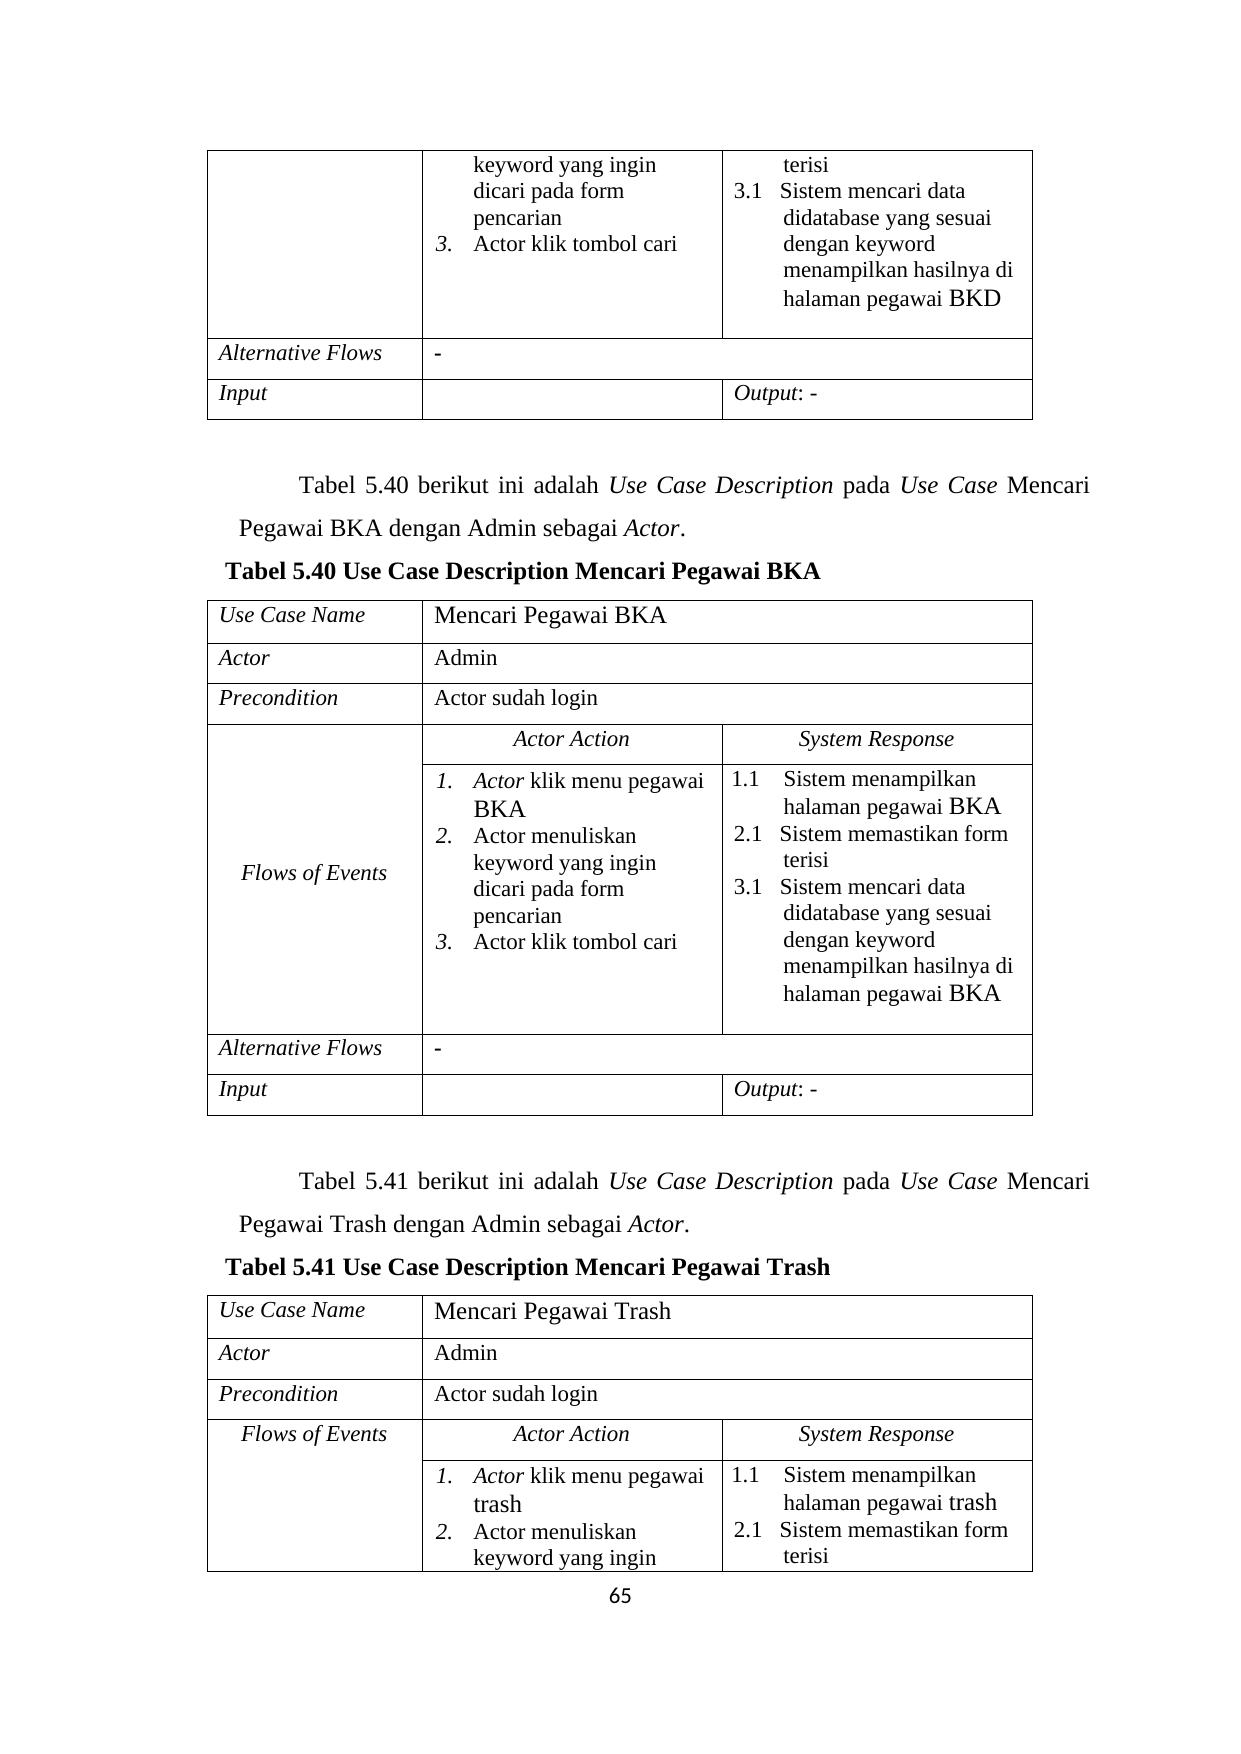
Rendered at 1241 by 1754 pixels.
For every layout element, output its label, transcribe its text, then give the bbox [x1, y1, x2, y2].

table_cell Input [208, 1075, 422, 1114]
table_cell Precondition [208, 1380, 422, 1419]
text Tabel 5.40 berikut ini adalah Use Case Description pada Use Case Mencari Pegawai BKA dengan Admin sebagai Actor. [239, 470, 1090, 542]
table_cell [423, 380, 722, 419]
table_cell Precondition [208, 684, 422, 723]
table_header Use Case Name [208, 601, 422, 642]
table_cell Output: - [723, 1075, 1032, 1114]
text Tabel 5.41 berikut ini adalah Use Case Description pada Use Case Mencari Pegawai Trash dengan Admin sebagai Actor. [239, 1166, 1090, 1238]
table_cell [723, 1461, 1032, 1571]
table_cell - [423, 339, 1032, 378]
table_cell Flows of Events [208, 1420, 422, 1571]
table_cell Actor sudah login [423, 1380, 1032, 1419]
table_cell Actor [208, 644, 422, 683]
table_cell Output: - [723, 380, 1032, 419]
table_cell Actor Action [423, 725, 722, 764]
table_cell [723, 151, 1032, 338]
table_cell Actor klik menu pegawai BKA Actor menuliskan keyword yang ingin dicari pada form pencarian Actor klik tombol cari [423, 765, 722, 1033]
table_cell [423, 1461, 722, 1571]
table_cell Actor Action [423, 1420, 722, 1459]
text Tabel 5.40 Use Case Description Mencari Pegawai BKA [225, 556, 1090, 585]
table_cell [423, 151, 722, 338]
text Tabel 5.41 Use Case Description Mencari Pegawai Trash [225, 1252, 1090, 1281]
table_cell System Response [723, 725, 1032, 764]
table_cell Sistem menampilkan halaman pegawai BKA 2.1 Sistem memastikan form terisi 3.1 Sistem mencari data didatabase yang sesuai dengan keyword menampilkan hasilnya di halaman pegawai BKA [723, 765, 1032, 1033]
table_cell Alternative Flows [208, 1035, 422, 1074]
table_header Mencari Pegawai Trash [423, 1296, 1032, 1338]
table_cell Actor sudah login [423, 684, 1032, 723]
table_cell Actor [208, 1339, 422, 1378]
table_header Use Case Name [208, 1296, 422, 1338]
table_cell Flows of Events [208, 725, 422, 1033]
table_cell Admin [423, 644, 1032, 683]
table_cell System Response [723, 1420, 1032, 1459]
table_cell Input [208, 380, 422, 419]
table_cell Admin [423, 1339, 1032, 1378]
table_cell [423, 1075, 722, 1114]
table_cell Alternative Flows [208, 339, 422, 378]
table_header Mencari Pegawai BKA [423, 601, 1032, 642]
table_cell - [423, 1035, 1032, 1074]
